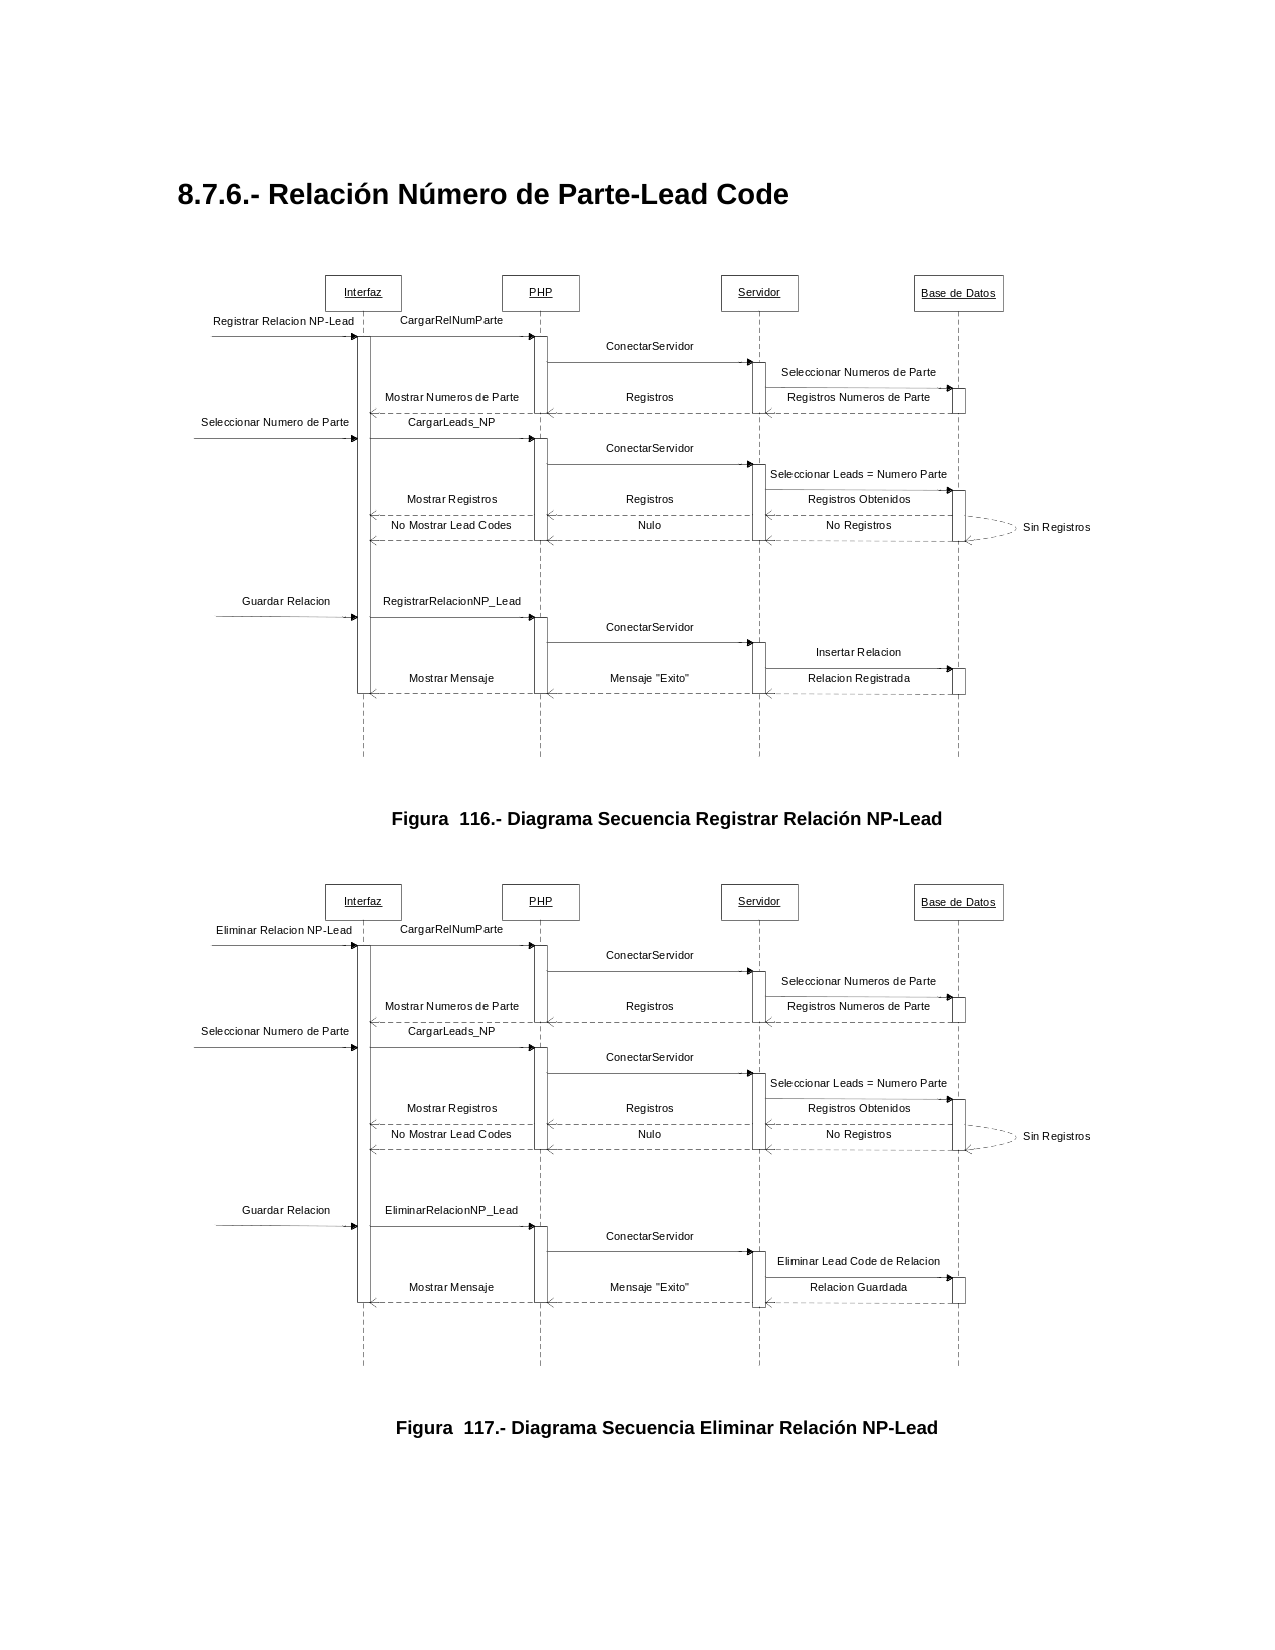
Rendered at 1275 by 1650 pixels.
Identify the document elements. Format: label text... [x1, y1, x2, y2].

subtitle 8.7.6.- Relación Número de Parte-Lead Code [177, 177, 1157, 211]
